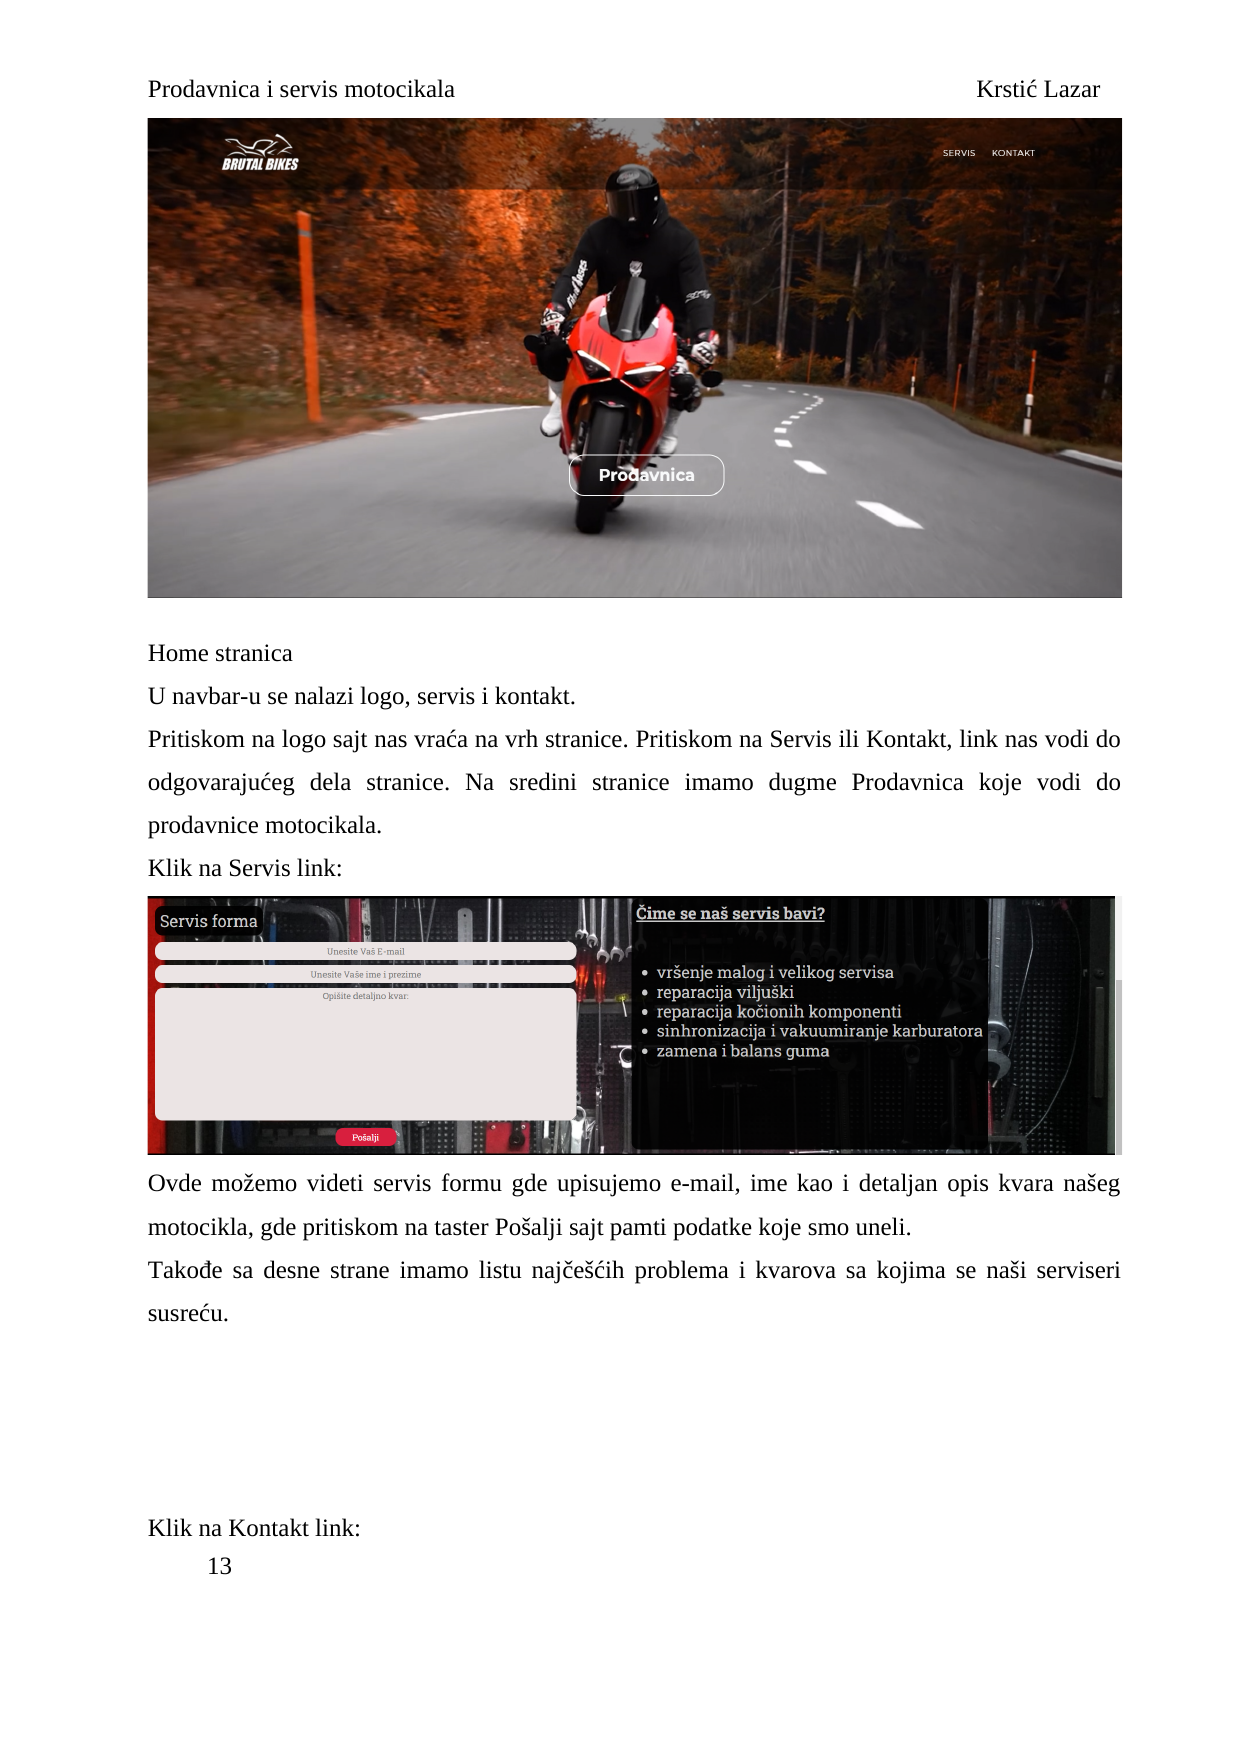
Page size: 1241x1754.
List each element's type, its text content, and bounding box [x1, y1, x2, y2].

picture [147, 118, 1123, 598]
text Ovde možemo videti servis formu gde upisujemo e-mail, ime kao i detaljan opis kvara našeg motocikla, gde pritiskom na taster Pošalji sajt pamti podatke koje smo uneli. [148, 1168, 1122, 1240]
text U navbar-u se nalazi logo, servis i kontakt. [148, 681, 1122, 710]
text Takođe sa desne strane imamo listu najčešćih problema i kvarova sa kojima se naši serviseri susreću. [148, 1255, 1122, 1327]
picture [147, 896, 1123, 1155]
text Klik na Kontakt link: [148, 1513, 1122, 1542]
text Home stranica [148, 638, 1122, 667]
text Pritiskom na logo sajt nas vraća na vrh stranice. Pritiskom na Servis ili Kontakt, link nas vodi do odgovarajućeg dela stranice. Na sredini stranice imamo dugme Prodavnica koje vodi do prodavnice motocikala. [148, 724, 1122, 839]
text Klik na Servis link: [148, 853, 1122, 882]
